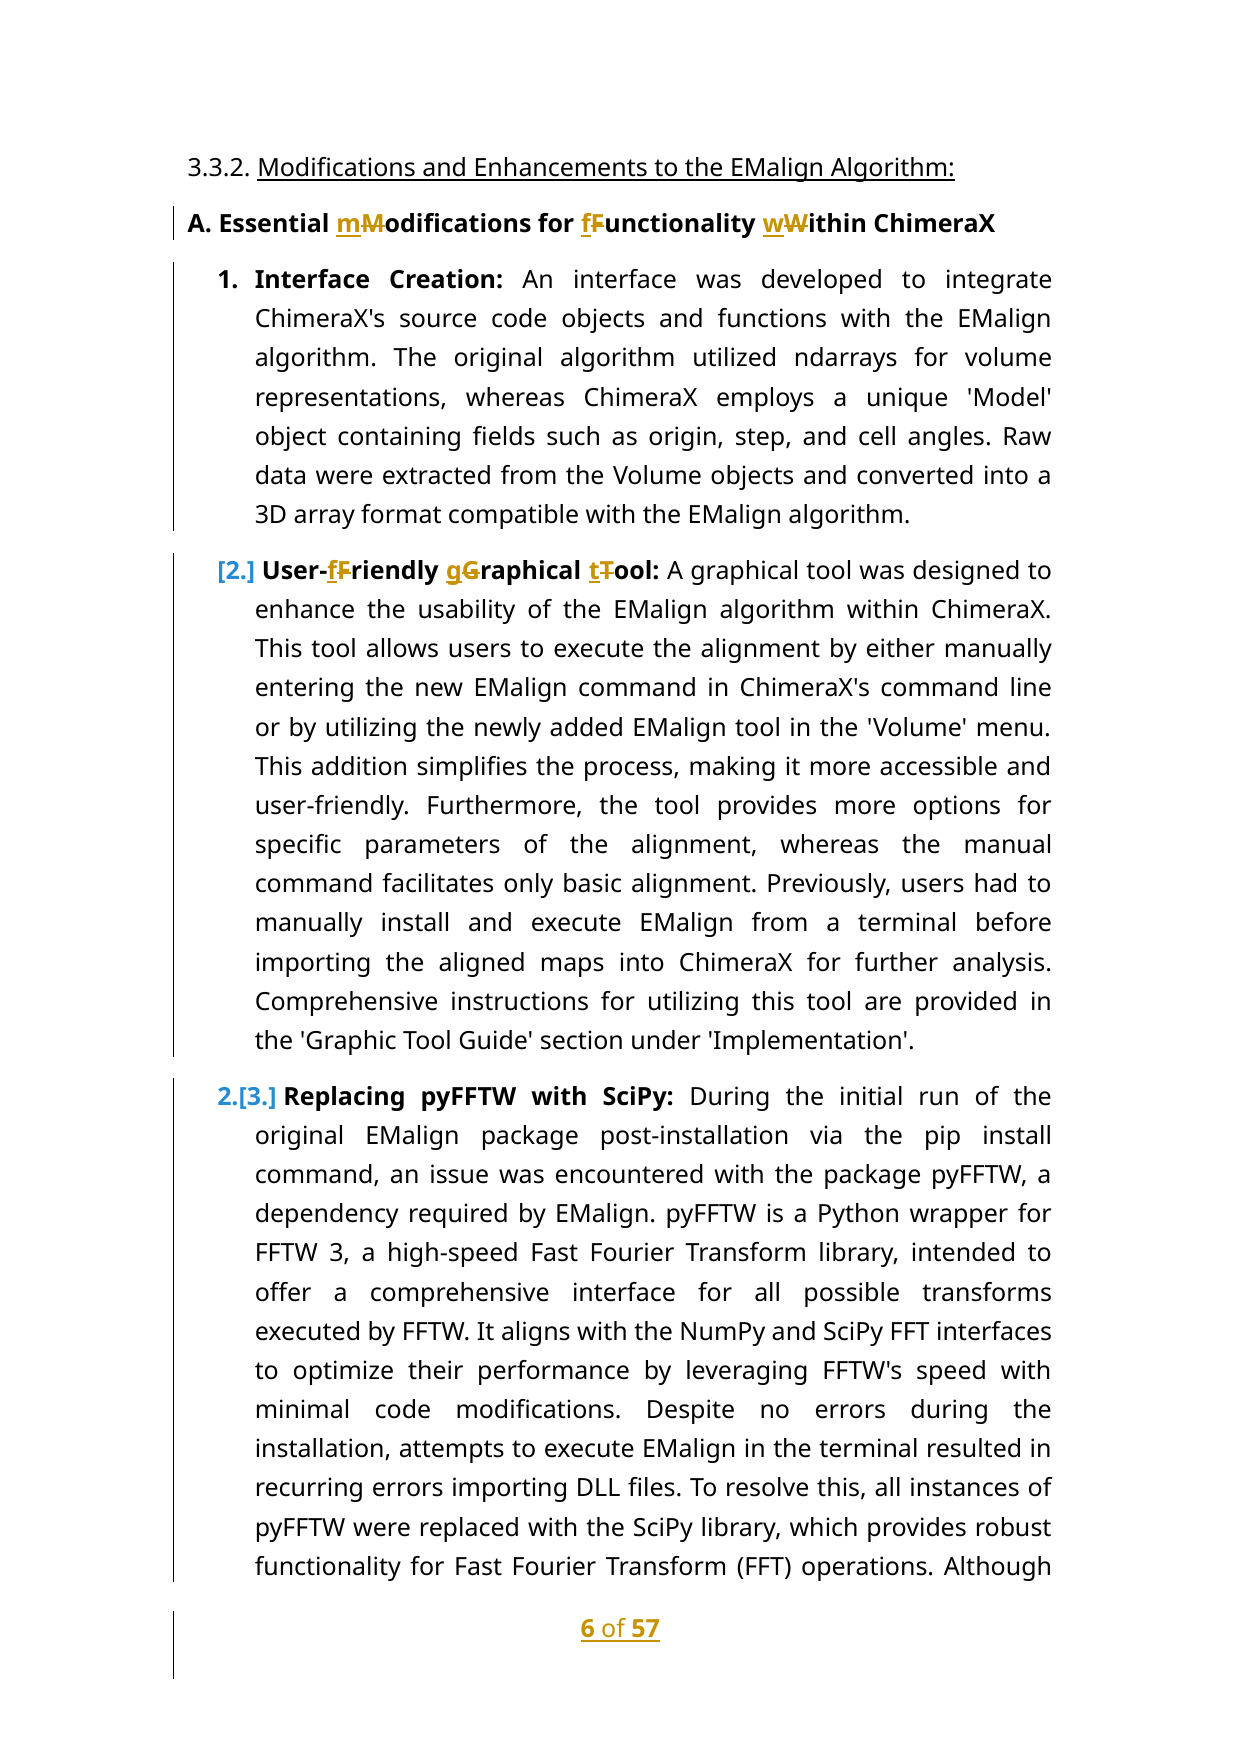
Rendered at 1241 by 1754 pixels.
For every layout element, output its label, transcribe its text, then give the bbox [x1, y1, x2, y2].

text A. Essential odifications for unctionality ithin ChimeraX [187, 206, 1053, 240]
list Interface Creation: An interface was developed to integrate ChimeraX's source code objects and functions with the EMalign algorithm. The original algorithm utilized ndarrays for volume representations, whereas ChimeraX employs a unique 'Model' object containing fields such as origin, step, and cell angles. Raw data were extracted from the Volume objects and converted into a 3D array format compatible with the EMalign algorithm. [217, 262, 1053, 531]
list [217, 1078, 1053, 1582]
text 3.3.2. Modifications and Enhancements to the EMalign Algorithm: [187, 150, 1053, 184]
list User-riendly raphical ool: A graphical tool was designed to enhance the usability of the EMalign algorithm within ChimeraX. This tool allows users to execute the alignment by either manually entering the new EMalign command in ChimeraX's command line or by utilizing the newly added EMalign tool in the 'Volume' menu. This addition simplifies the process, making it more accessible and user-friendly. Furthermore, the tool provides more options for specific parameters of the alignment, whereas the manual command facilitates only basic alignment. Previously, users had to manually install and execute EMalign from a terminal before importing the aligned maps into ChimeraX for further analysis. Comprehensive instructions for utilizing this tool are provided in the 'Graphic Tool Guide' section under 'Implementation'. [217, 552, 1053, 1057]
